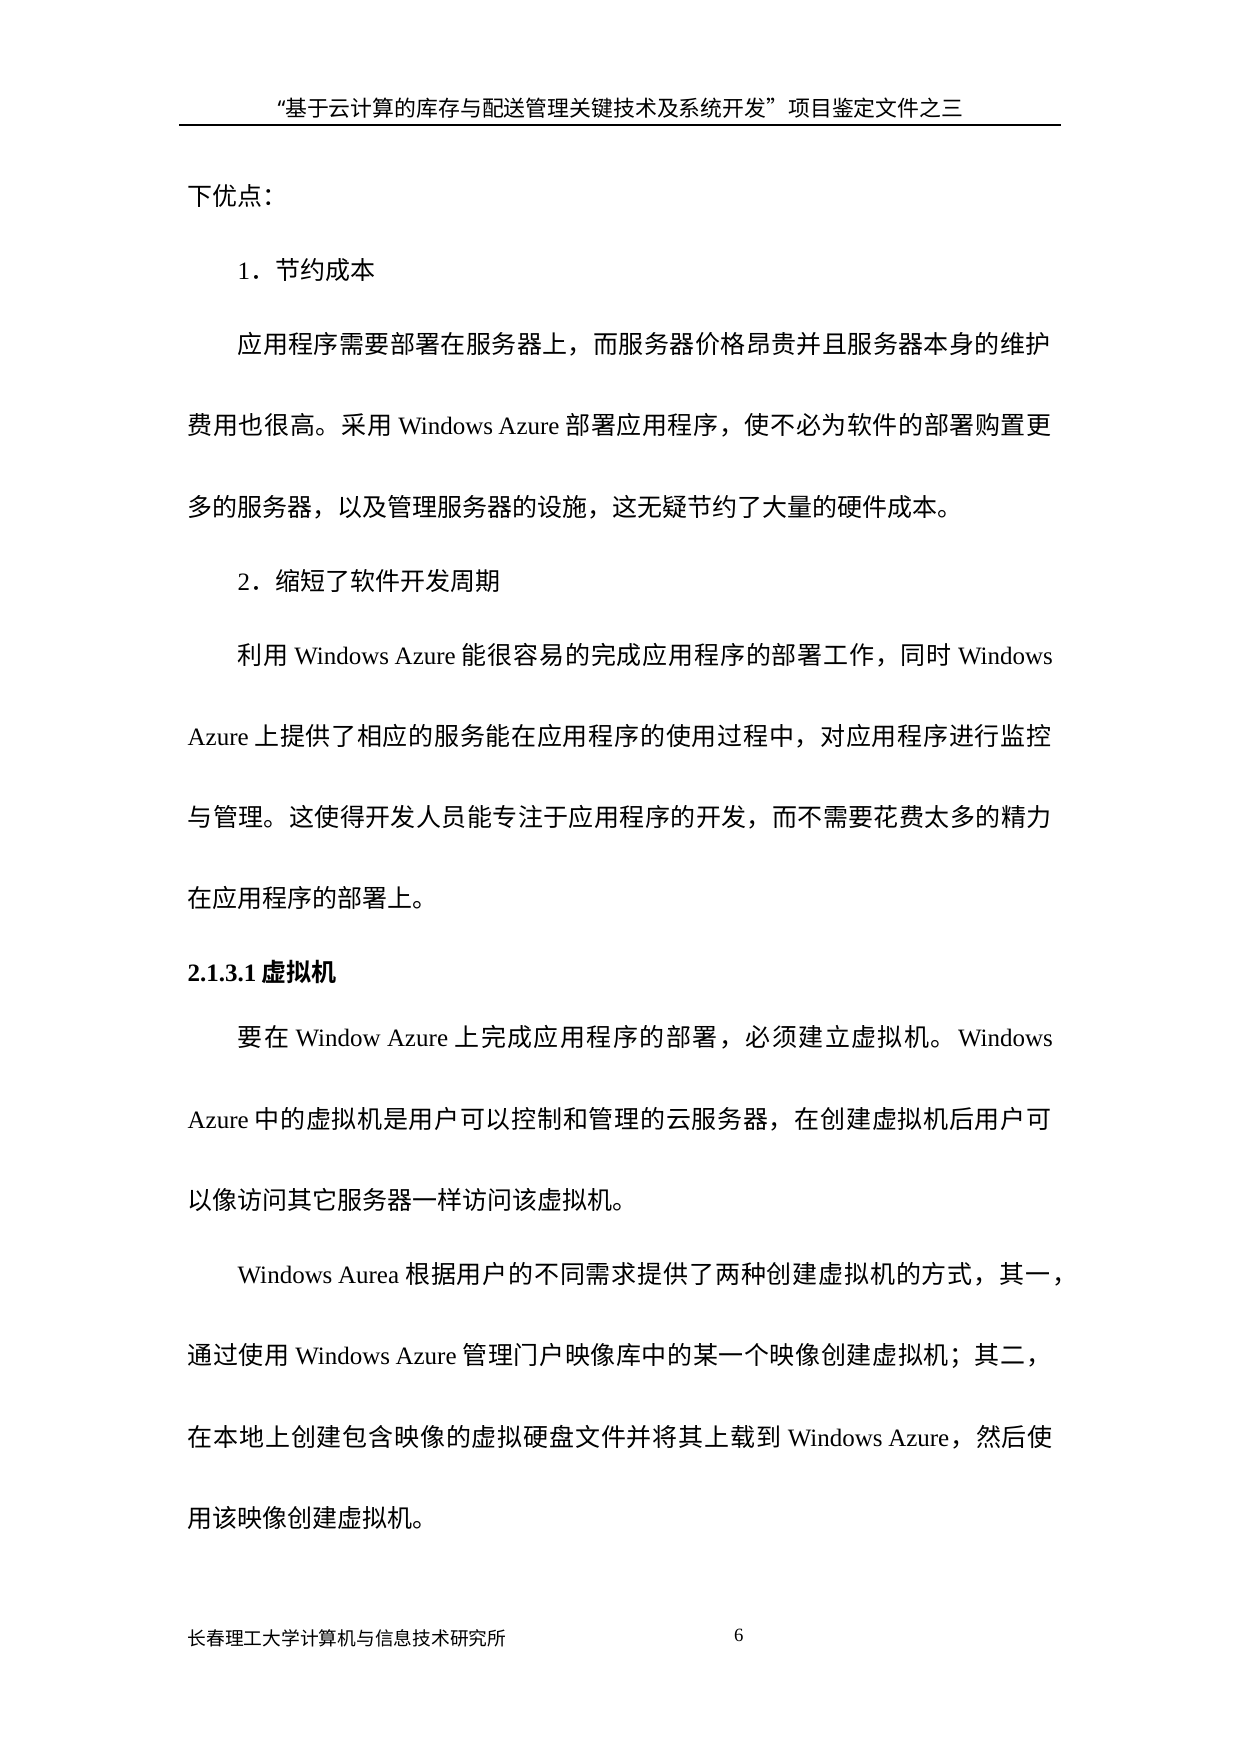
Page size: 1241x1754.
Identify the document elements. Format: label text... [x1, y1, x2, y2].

text 利用Windows Azure能很容易的完成应用程序的部署工作，同时Windows Azure上提供了相应的服务能在应用程序的使用过程中，对应用程序进行监控与管理。这使得开发人员能专注于应用程序的开发，而不需要花费太多的精力在应用程序的部署上。 [187, 621, 1053, 929]
text 应用程序需要部署在服务器上，而服务器价格昂贵并且服务器本身的维护费用也很高。采用Windows Azure部署应用程序，使不必为软件的部署购置更多的服务器，以及管理服务器的设施，这无疑节约了大量的硬件成本。 [187, 310, 1053, 538]
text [187, 162, 1053, 227]
text 要在Window Azure上完成应用程序的部署，必须建立虚拟机。Windows Azure中的虚拟机是用户可以控制和管理的云服务器，在创建虚拟机后用户可以像访问其它服务器一样访问该虚拟机。 [187, 1003, 1053, 1231]
text 1．节约成本 [187, 236, 1053, 301]
text 2．缩短了软件开发周期 [187, 547, 1053, 612]
subtitle 2.1.3.1虚拟机 [187, 938, 1053, 1003]
text Windows Aurea根据用户的不同需求提供了两种创建虚拟机的方式，其一，通过使用Windows Azure管理门户映像库中的某一个映像创建虚拟机；其二，在本地上创建包含映像的虚拟硬盘文件并将其上载到Windows Azure，然后使用该映像创建虚拟机。 [187, 1240, 1053, 1549]
